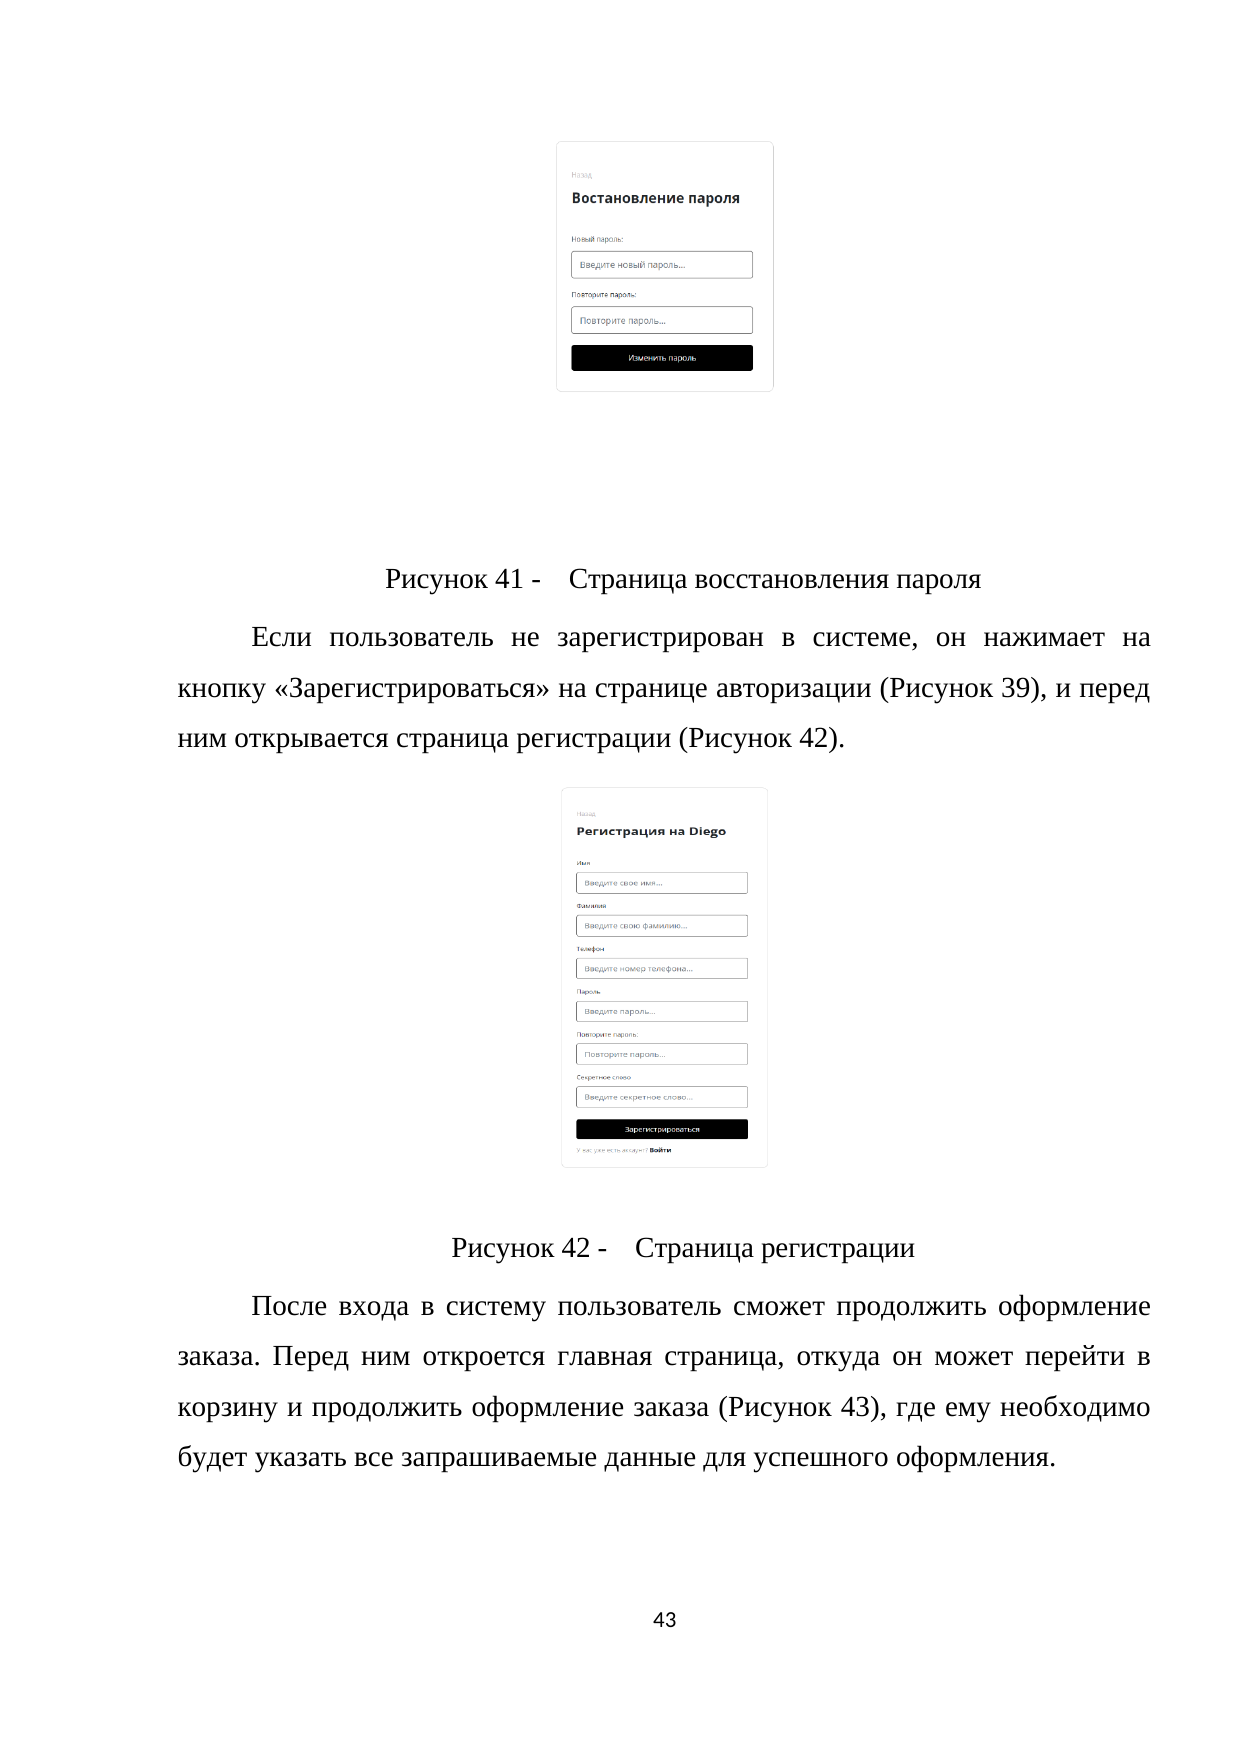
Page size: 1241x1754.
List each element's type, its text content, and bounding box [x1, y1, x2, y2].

text Страница восстановления пароля [215, 561, 1152, 594]
picture [268, 770, 1061, 1185]
text После входа в систему пользователь сможет продолжить оформление заказа. Перед ним откроется главная страница, откуда он может перейти в корзину и продолжить оформление заказа (Рисунок 43), где ему необходимо будет указать все запрашиваемые данные для успешного оформления. [177, 1288, 1152, 1473]
picture [246, 118, 1083, 516]
text Если пользователь не зарегистрирован в системе, он нажимает на кнопку «Зарегистрироваться» на странице авторизации (Рисунок 39), и перед ним открывается страница регистрации (Рисунок 42). [177, 619, 1152, 753]
text Страница регистрации [215, 1230, 1152, 1263]
